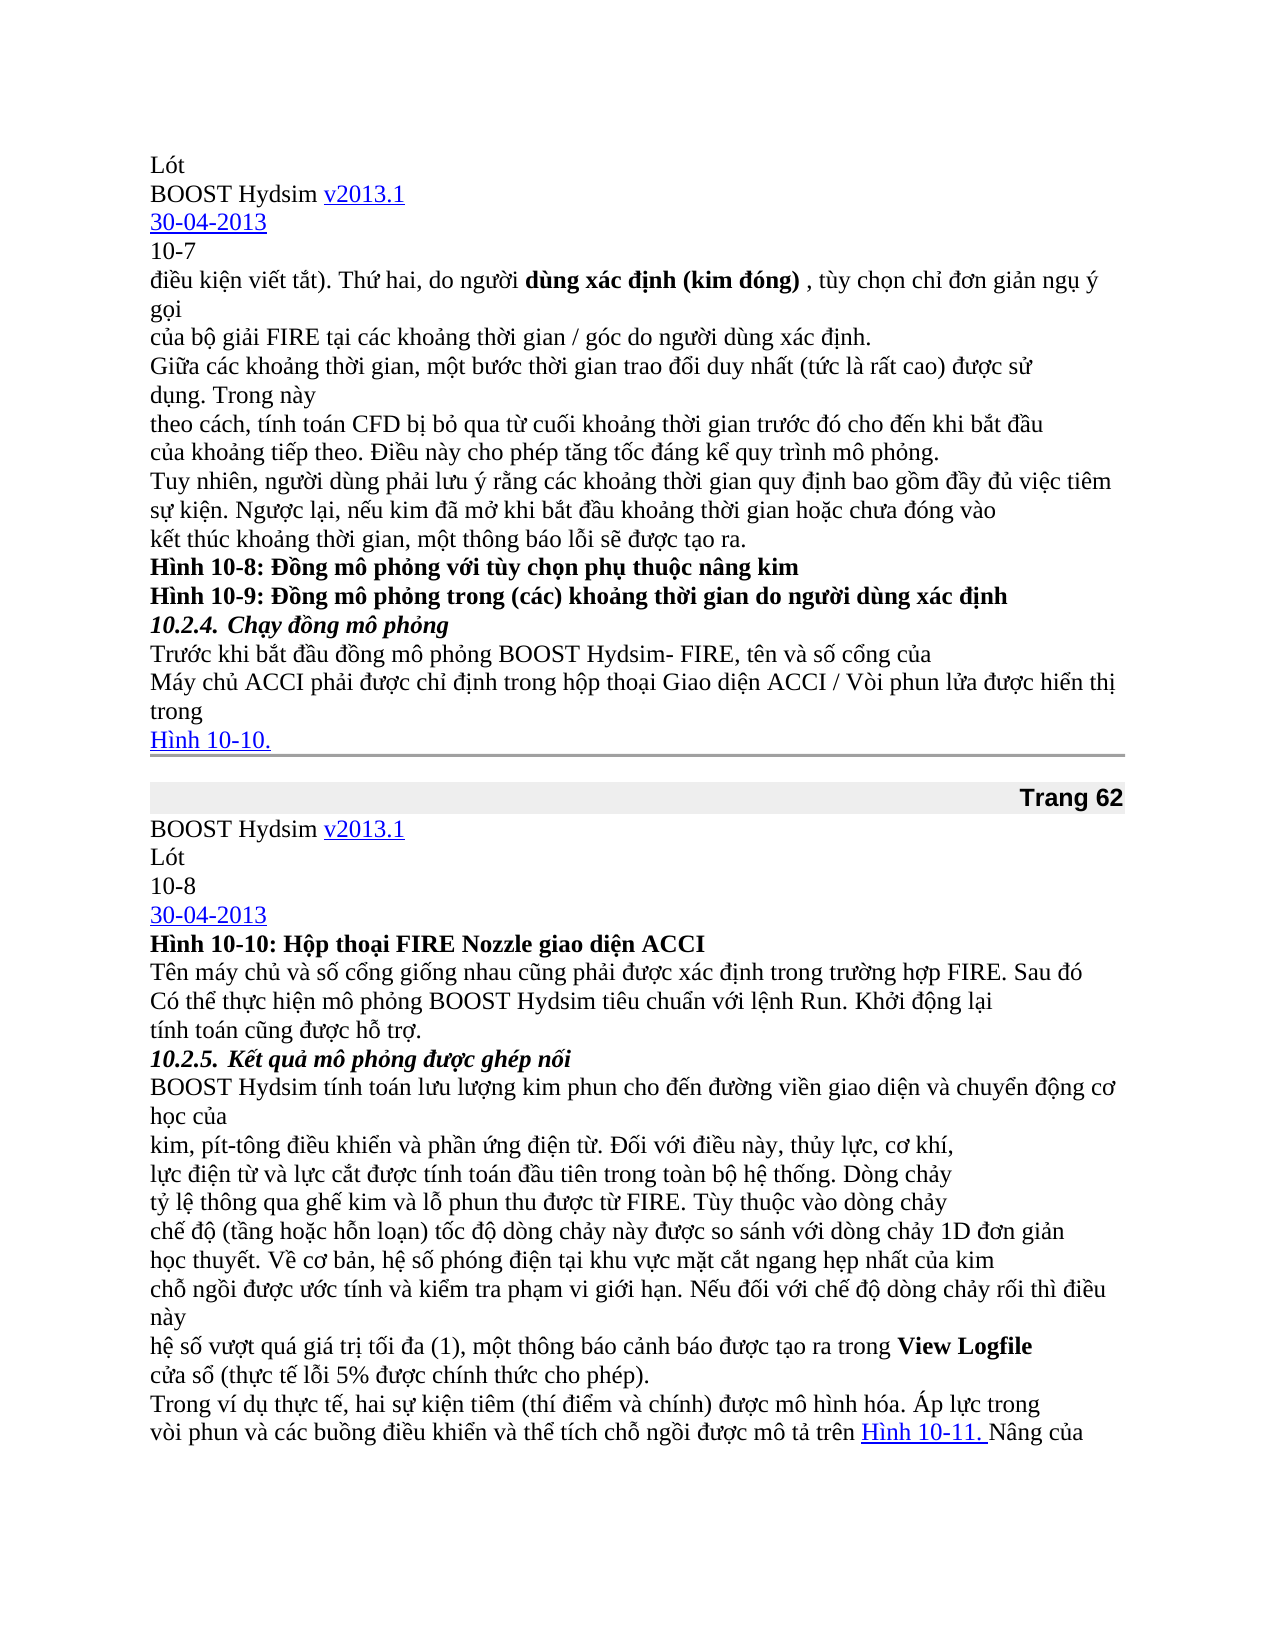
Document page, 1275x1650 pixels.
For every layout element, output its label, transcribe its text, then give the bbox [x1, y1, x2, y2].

text 10-8 [150, 871, 1125, 900]
text Hình 10-10. [150, 725, 1125, 753]
text chế độ (tầng hoặc hỗn loạn) tốc độ dòng chảy này được so sánh với dòng chảy 1D đơn giản [150, 1216, 1125, 1245]
text 10-7 [150, 236, 1125, 265]
text Giữa các khoảng thời gian, một bước thời gian trao đổi duy nhất (tức là rất cao) được sử dụng. Trong này [150, 351, 1125, 409]
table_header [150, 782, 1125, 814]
text tỷ lệ thông qua ghế kim và lỗ phun thu được từ FIRE. Tùy thuộc vào dòng chảy [150, 1187, 1125, 1216]
text theo cách, tính toán CFD bị bỏ qua từ cuối khoảng thời gian trước đó cho đến khi bắt đầu [150, 409, 1125, 437]
text cửa sổ (thực tế lỗi 5% được chính thức cho phép). [150, 1360, 1125, 1389]
text BOOST Hydsim v2013.1 [150, 814, 1125, 842]
text BOOST Hydsim v2013.1 [150, 179, 1125, 207]
text 30-04-2013 [150, 900, 1125, 929]
text của bộ giải FIRE tại các khoảng thời gian / góc do người dùng xác định. [150, 322, 1125, 351]
text 10.2.4. Chạy đồng mô phỏng [150, 610, 1125, 639]
text kim, pít-tông điều khiển và phần ứng điện từ. Đối với điều này, thủy lực, cơ khí, [150, 1130, 1125, 1159]
text Trong ví dụ thực tế, hai sự kiện tiêm (thí điểm và chính) được mô hình hóa. Áp lực trong [150, 1389, 1125, 1417]
text kết thúc khoảng thời gian, một thông báo lỗi sẽ được tạo ra. [150, 524, 1125, 552]
text Tuy nhiên, người dùng phải lưu ý rằng các khoảng thời gian quy định bao gồm đầy đủ việc tiêm [150, 466, 1125, 495]
text Hình 10-10: Hộp thoại FIRE Nozzle giao diện ACCI [150, 929, 1125, 957]
text Có thể thực hiện mô phỏng BOOST Hydsim tiêu chuẩn với lệnh Run. Khởi động lại [150, 986, 1125, 1015]
text Trước khi bắt đầu đồng mô phỏng BOOST Hydsim- FIRE, tên và số cổng của [150, 639, 1125, 667]
text 30-04-2013 [150, 207, 1125, 236]
text tính toán cũng được hỗ trợ. [150, 1015, 1125, 1044]
text Hình 10-9: Đồng mô phỏng trong (các) khoảng thời gian do người dùng xác định [150, 581, 1125, 610]
text điều kiện viết tắt). Thứ hai, do người dùng xác định (kim đóng) , tùy chọn chỉ đơn giản ngụ ý gọi [150, 265, 1125, 322]
text hệ số vượt quá giá trị tối đa (1), một thông báo cảnh báo được tạo ra trong View Logfile [150, 1331, 1125, 1360]
text học thuyết. Về cơ bản, hệ số phóng điện tại khu vực mặt cắt ngang hẹp nhất của kim [150, 1245, 1125, 1274]
text BOOST Hydsim tính toán lưu lượng kim phun cho đến đường viền giao diện và chuyển động cơ học của [150, 1072, 1125, 1130]
text vòi phun và các buồng điều khiển và thể tích chỗ ngồi được mô tả trên Hình 10-11. Nâng của [150, 1417, 1125, 1446]
text sự kiện. Ngược lại, nếu kim đã mở khi bắt đầu khoảng thời gian hoặc chưa đóng vào [150, 495, 1125, 524]
text 10.2.5. Kết quả mô phỏng được ghép nối [150, 1044, 1125, 1072]
text của khoảng tiếp theo. Điều này cho phép tăng tốc đáng kể quy trình mô phỏng. [150, 437, 1125, 466]
text Máy chủ ACCI phải được chỉ định trong hộp thoại Giao diện ACCI / Vòi phun lửa được hiển thị trong [150, 667, 1125, 725]
text Tên máy chủ và số cổng giống nhau cũng phải được xác định trong trường hợp FIRE. Sau đó [150, 957, 1125, 986]
text chỗ ngồi được ước tính và kiểm tra phạm vi giới hạn. Nếu đối với chế độ dòng chảy rối thì điều này [150, 1274, 1125, 1331]
text Lót [150, 842, 1125, 871]
text Lót [150, 150, 1125, 179]
text Hình 10-8: Đồng mô phỏng với tùy chọn phụ thuộc nâng kim [150, 552, 1125, 581]
text lực điện từ và lực cắt được tính toán đầu tiên trong toàn bộ hệ thống. Dòng chảy [150, 1159, 1125, 1187]
